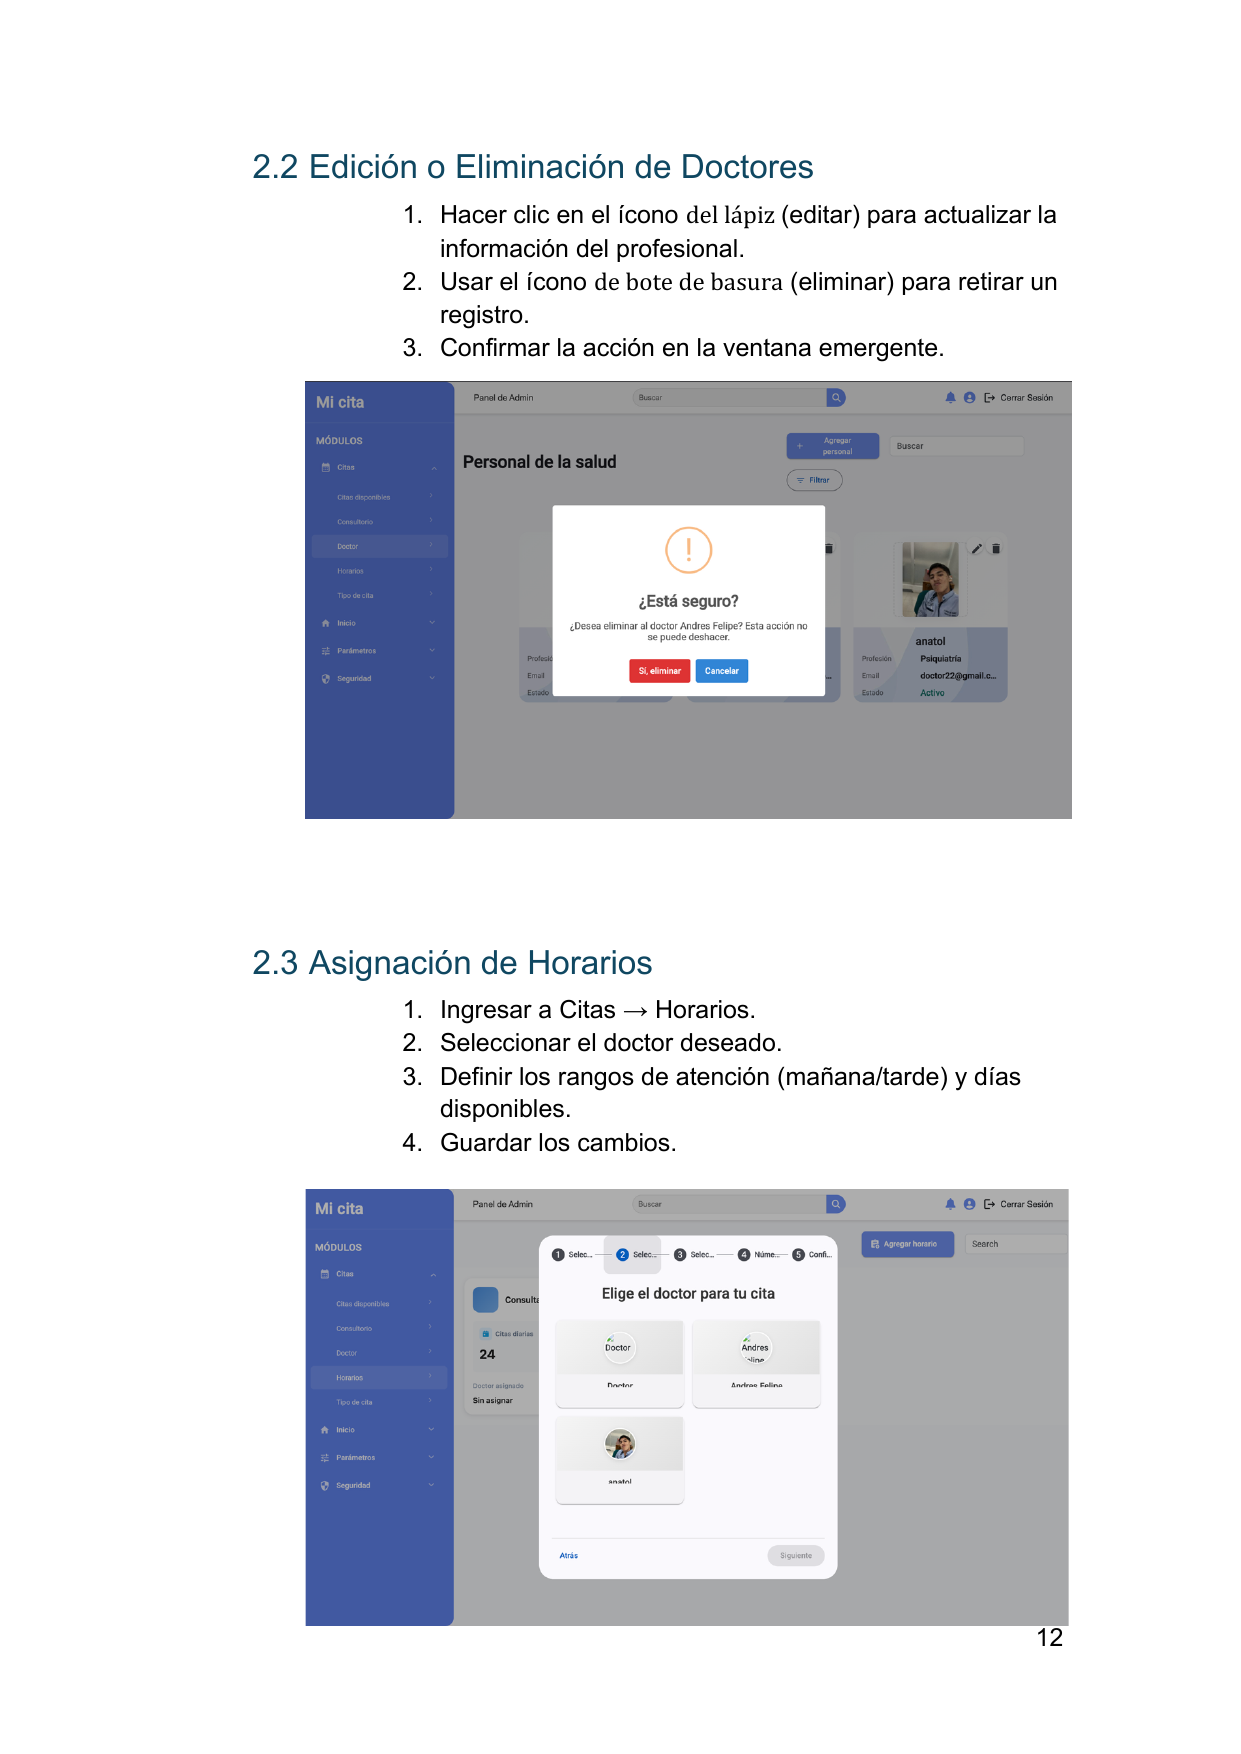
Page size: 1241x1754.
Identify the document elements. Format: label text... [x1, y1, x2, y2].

list Ingresar a Citas → Horarios. [402, 995, 1063, 1024]
picture [305, 381, 1072, 819]
subtitle Edición o Eliminación de Doctores [252, 148, 1063, 186]
list Hacer clic en el ícono del lápiz (editar) para actualizar la información del profesional. [402, 200, 1063, 262]
subtitle Asignación de Horarios [252, 943, 1063, 981]
list Usar el ícono de bote de basura (eliminar) para retirar un registro. [402, 267, 1063, 329]
list Guardar los cambios. [402, 1127, 1063, 1156]
list Confirmar la acción en la ventana emergente. [402, 333, 1063, 362]
list Seleccionar el doctor deseado. [402, 1028, 1063, 1057]
list Definir los rangos de atención (mañana/tarde) y días disponibles. [402, 1061, 1063, 1123]
picture [304, 1189, 1068, 1625]
